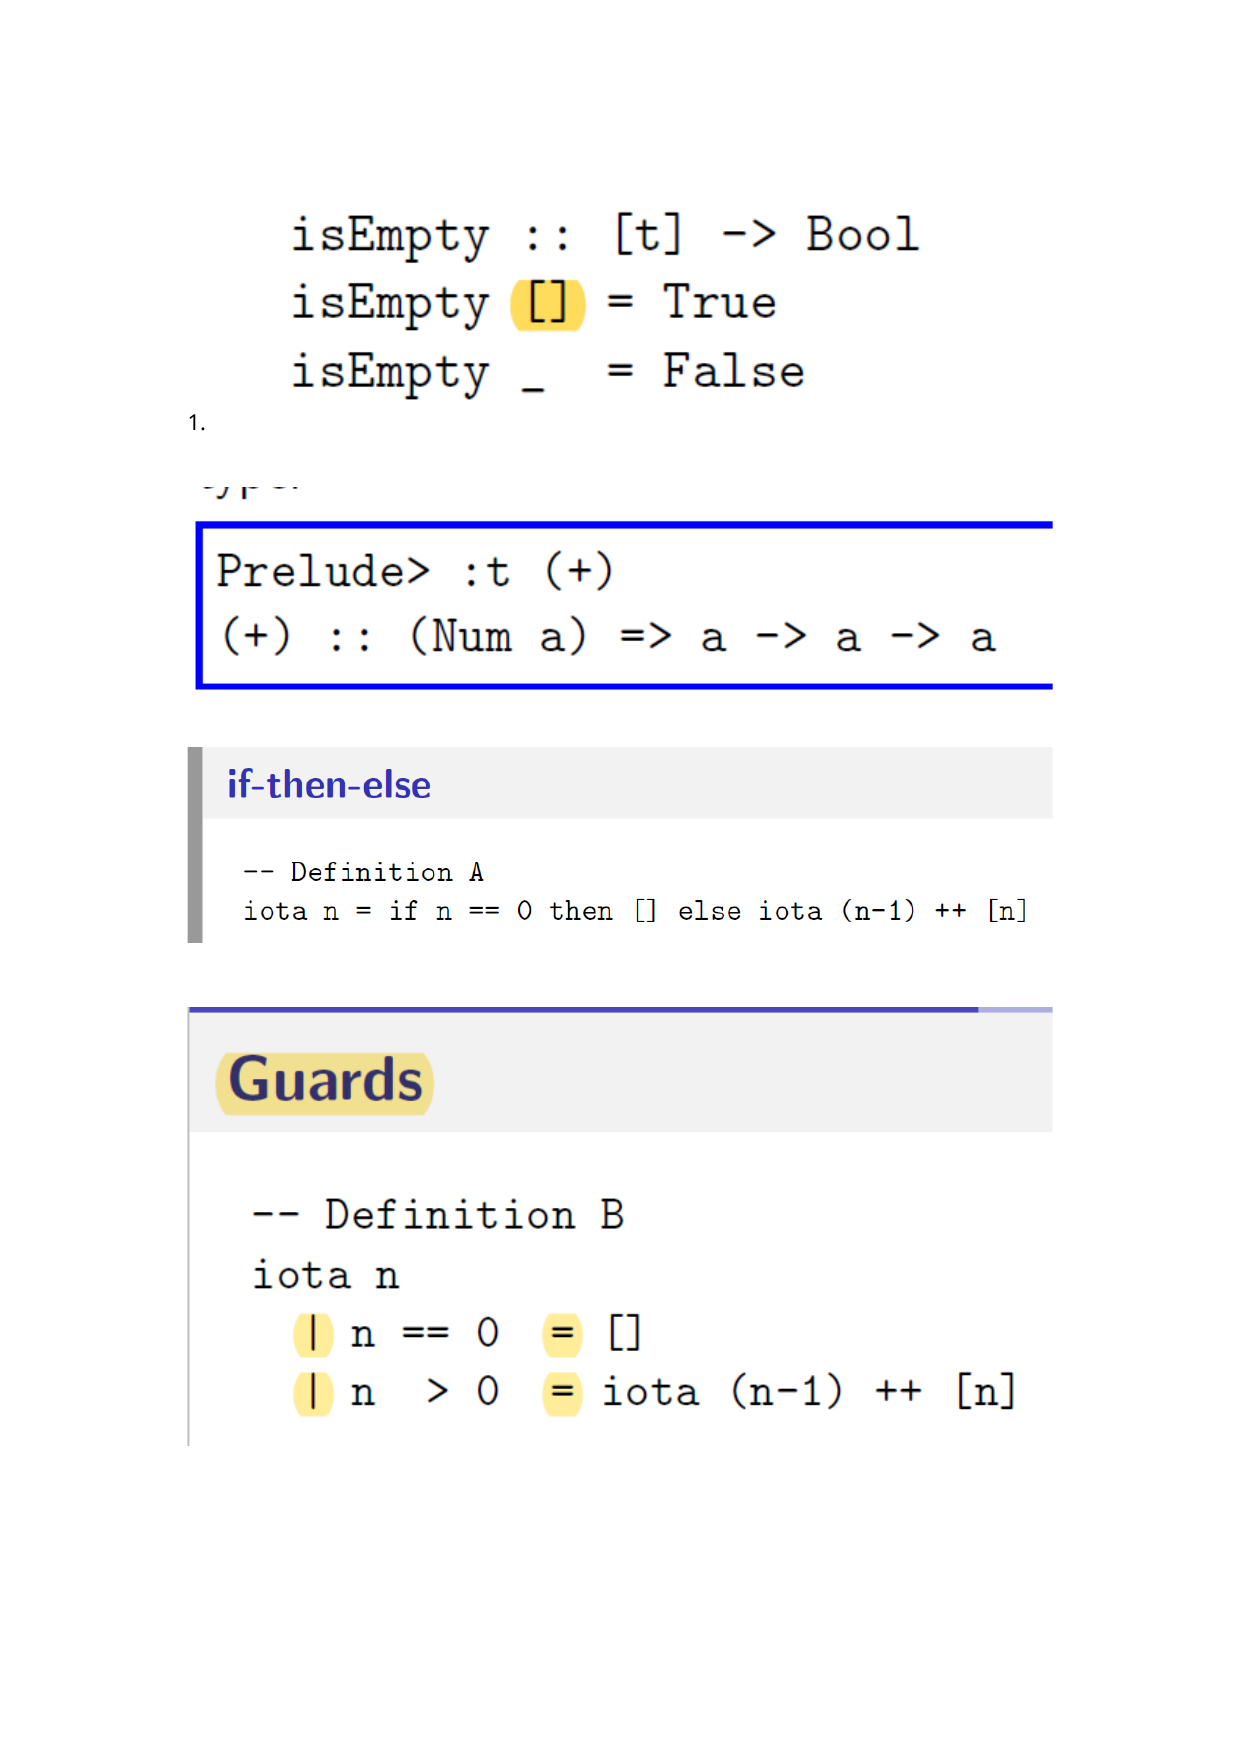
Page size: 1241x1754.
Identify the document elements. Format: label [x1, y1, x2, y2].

picture [187, 1007, 1053, 1446]
picture [187, 747, 1053, 943]
picture [187, 487, 1053, 706]
picture [225, 162, 1011, 431]
